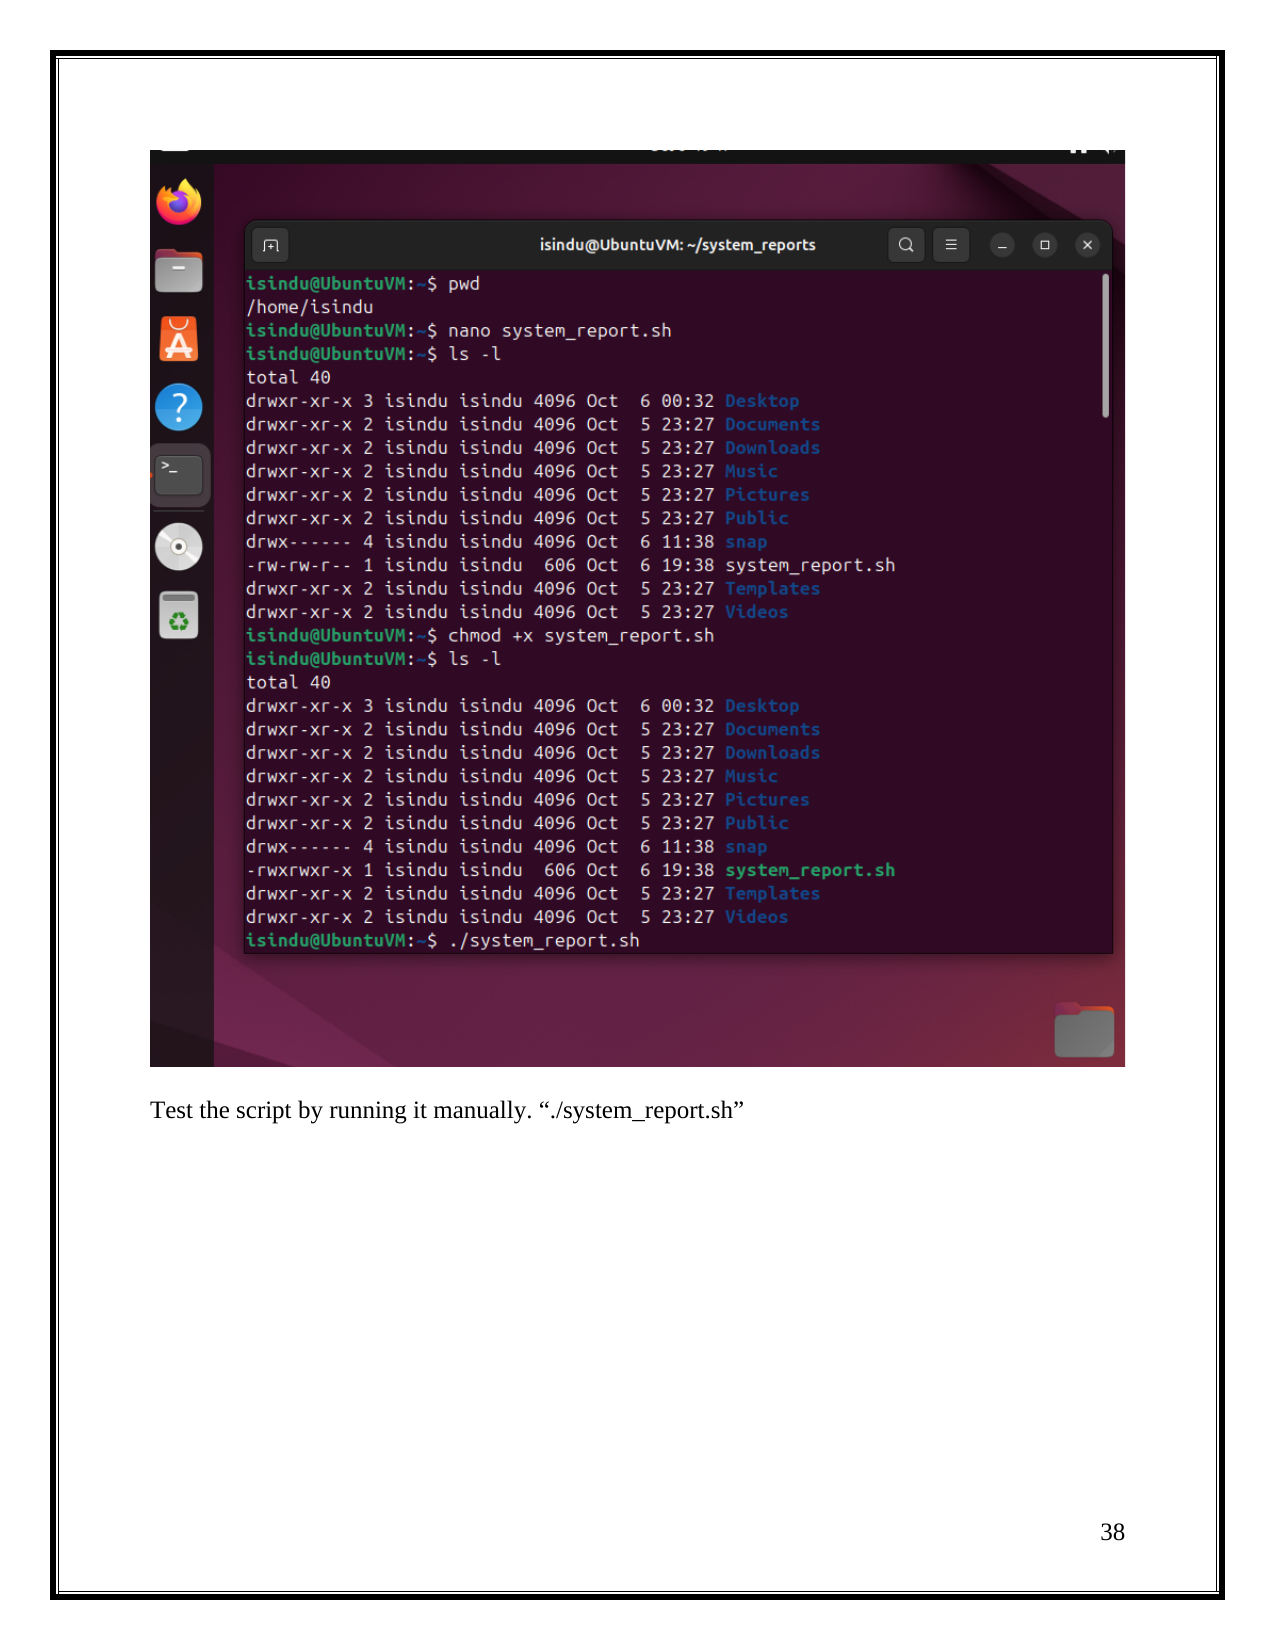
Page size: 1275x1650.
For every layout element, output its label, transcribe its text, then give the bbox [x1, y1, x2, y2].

picture [150, 150, 1125, 1067]
text Test the script by running it manually. “./system_report.sh” [150, 1095, 1125, 1124]
